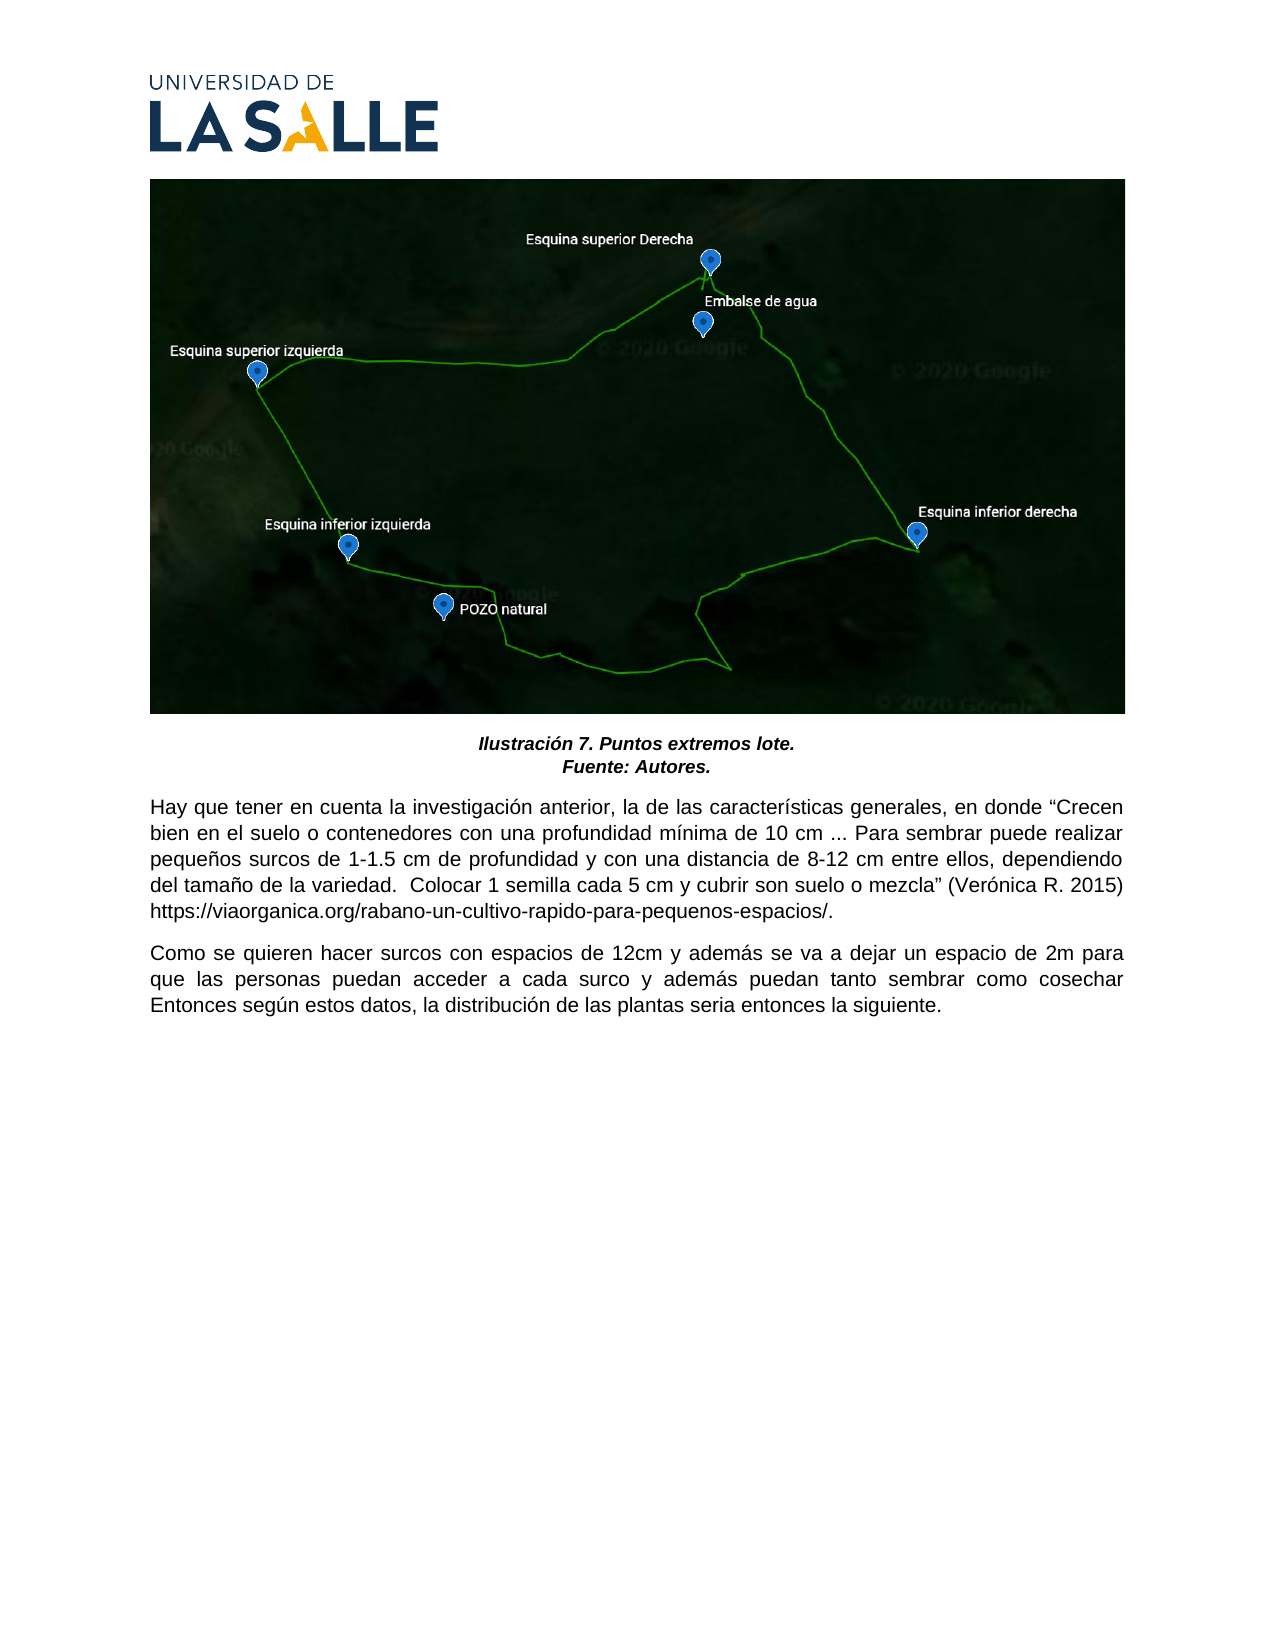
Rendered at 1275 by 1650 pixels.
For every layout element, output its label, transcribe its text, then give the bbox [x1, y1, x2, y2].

text Como se quieren hacer surcos con espacios de 12cm y además se va a dejar un espacio de 2m para que las personas puedan acceder a cada surco y además puedan tanto sembrar como cosechar Entonces según estos datos, la distribución de las plantas seria entonces la siguiente. [150, 941, 1125, 1017]
text Ilustración 7. Puntos extremos lote. Fuente: Autores. [150, 732, 1125, 777]
picture [150, 75, 438, 152]
picture [150, 179, 1125, 714]
text Hay que tener en cuenta la investigación anterior, la de las características generales, en donde “Crecen bien en el suelo o contenedores con una profundidad mínima de 10 cm ... Para sembrar puede realizar pequeños surcos de 1-1.5 cm de profundidad y con una distancia de 8-12 cm entre ellos, dependiendo del tamaño de la variedad. Colocar 1 semilla cada 5 cm y cubrir son suelo o mezcla” (Verónica R. 2015) https://viaorganica.org/rabano-un-cultivo-rapido-para-pequenos-espacios/. [150, 795, 1125, 922]
